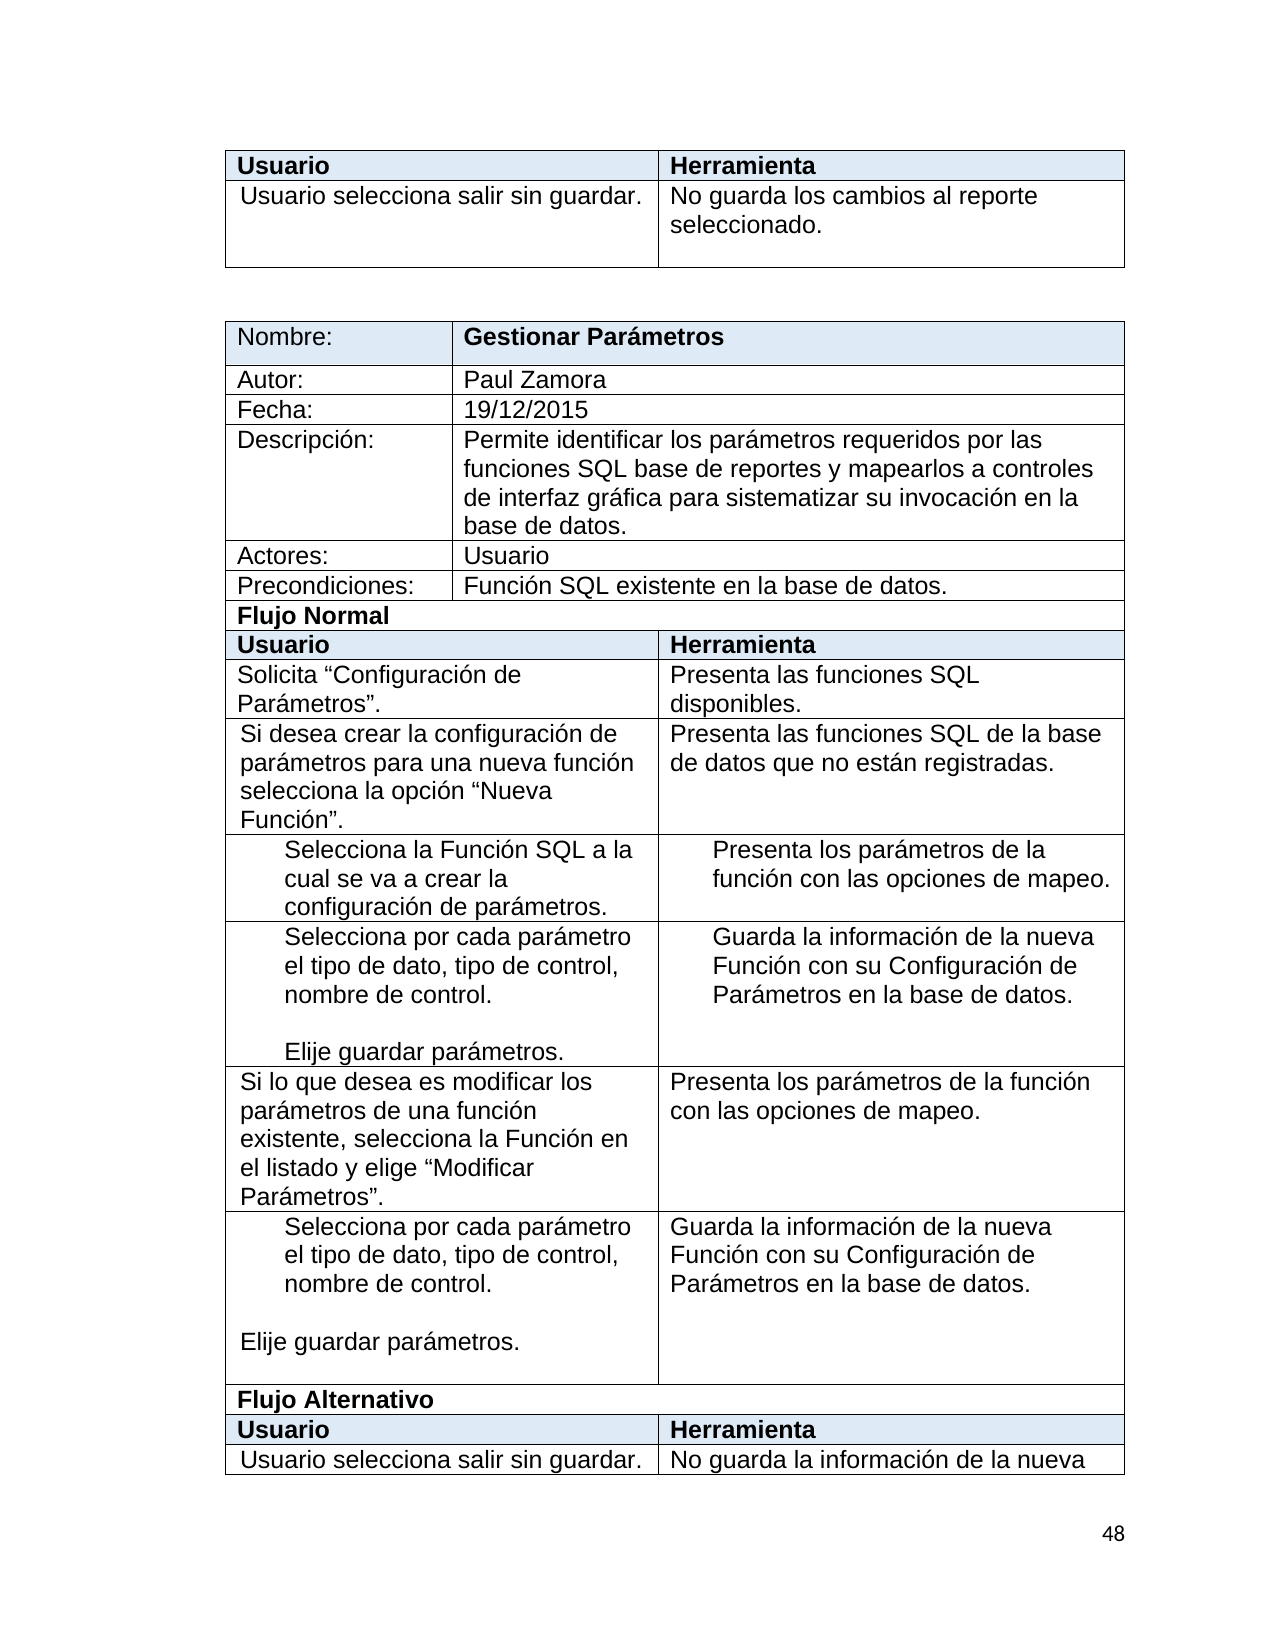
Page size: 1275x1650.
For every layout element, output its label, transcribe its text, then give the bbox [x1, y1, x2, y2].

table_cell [226, 1445, 658, 1474]
table_cell Usuario selecciona salir sin guardar. [226, 181, 658, 267]
table_cell Selecciona la Función SQL a la cual se va a crear la configuración de parámetros. [226, 835, 658, 921]
table_cell No guarda los cambios al reporte seleccionado. [659, 181, 1124, 267]
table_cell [659, 1445, 1124, 1474]
table_cell Herramienta [659, 631, 1124, 659]
table_cell Selecciona por cada parámetro el tipo de dato, tipo de control, nombre de control. Elije guardar parámetros. [226, 1212, 658, 1384]
table_cell Solicita “Configuración de Parámetros”. [226, 660, 658, 718]
table_header Nombre: [226, 322, 452, 364]
table_cell Actores: [226, 541, 452, 570]
table_cell Descripción: [226, 425, 452, 540]
table_cell Fecha: [226, 395, 452, 424]
table_cell Herramienta [659, 1415, 1124, 1444]
table_cell Herramienta [659, 151, 1124, 180]
table_cell Presenta las funciones SQL disponibles. [659, 660, 1124, 718]
table_cell Precondiciones: [226, 571, 452, 600]
table_cell Usuario [226, 151, 658, 180]
table_cell Presenta las funciones SQL de la base de datos que no están registradas. [659, 719, 1124, 834]
table_cell Si lo que desea es modificar los parámetros de una función existente, selecciona la Función en el listado y elige “Modificar Parámetros”. [226, 1067, 658, 1211]
table_cell Presenta los parámetros de la función con las opciones de mapeo. [659, 835, 1124, 921]
table_cell Permite identificar los parámetros requeridos por las funciones SQL base de reportes y mapearlos a controles de interfaz gráfica para sistematizar su invocación en la base de datos. [453, 425, 1124, 540]
table_cell Selecciona por cada parámetro el tipo de dato, tipo de control, nombre de control. Elije guardar parámetros. [226, 922, 658, 1066]
table_header Gestionar Parámetros [453, 322, 1124, 364]
table_cell Usuario [226, 1415, 658, 1444]
table_cell Flujo Normal [226, 601, 1124, 629]
table_cell Autor: [226, 366, 452, 394]
table_cell Usuario [226, 631, 658, 659]
table_cell Usuario [453, 541, 1124, 570]
table_cell 19/12/2015 [453, 395, 1124, 424]
table_cell Guarda la información de la nueva Función con su Configuración de Parámetros en la base de datos. [659, 1212, 1124, 1384]
table_cell Guarda la información de la nueva Función con su Configuración de Parámetros en la base de datos. [659, 922, 1124, 1066]
table_cell Paul Zamora [453, 366, 1124, 394]
table_cell Función SQL existente en la base de datos. [453, 571, 1124, 600]
table_cell Presenta los parámetros de la función con las opciones de mapeo. [659, 1067, 1124, 1211]
table_cell Flujo Alternativo [226, 1385, 1124, 1414]
table_cell Si desea crear la configuración de parámetros para una nueva función selecciona la opción “Nueva Función”. [226, 719, 658, 834]
